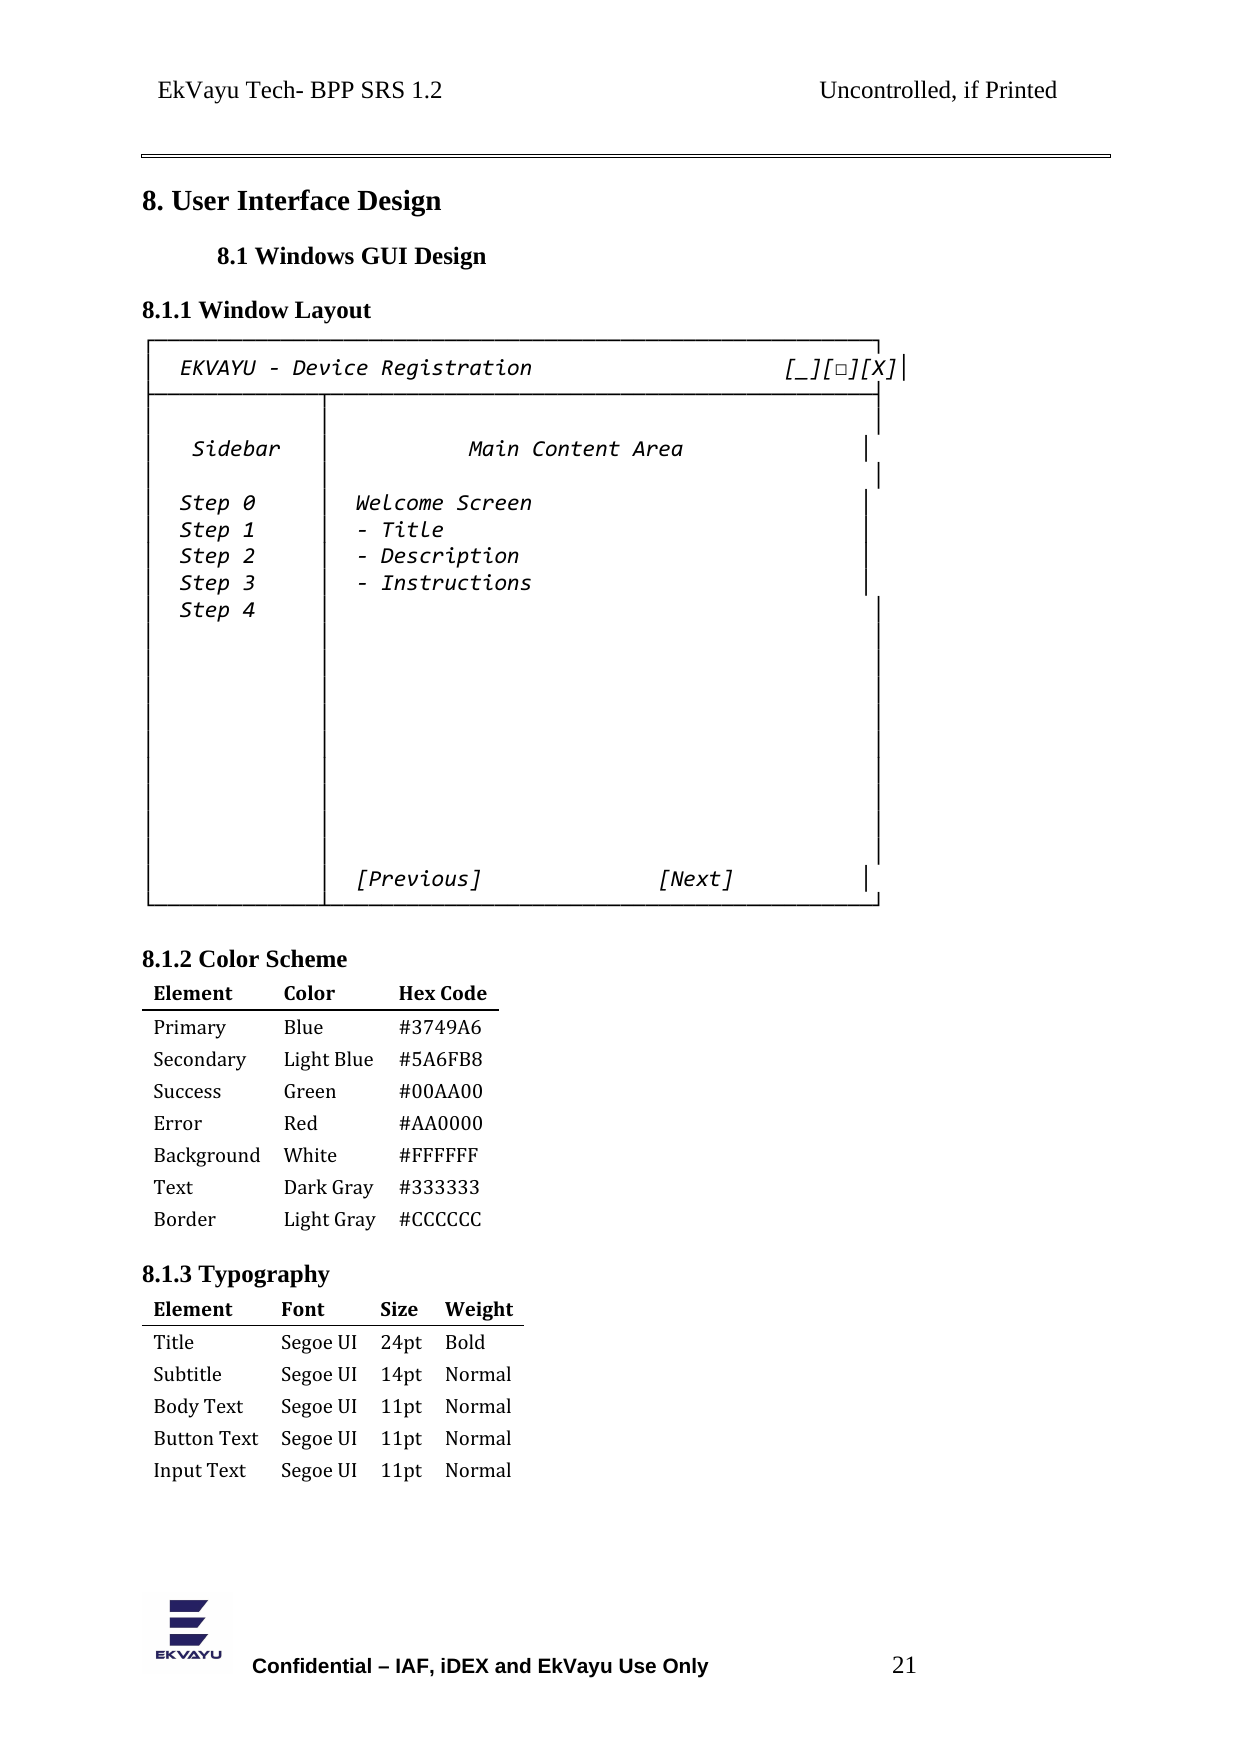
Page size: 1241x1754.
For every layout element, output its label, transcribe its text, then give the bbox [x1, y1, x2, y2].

table_cell Segoe UI [270, 1326, 369, 1358]
table_cell Normal [433, 1454, 524, 1486]
table_header Weight [433, 1293, 524, 1324]
table_cell Dark Gray [272, 1171, 387, 1203]
table_cell Normal [433, 1422, 524, 1454]
table_cell Subtitle [142, 1358, 269, 1390]
table_cell Red [272, 1107, 387, 1139]
table_cell Error [142, 1107, 272, 1139]
table_cell #FFFFFF [387, 1139, 498, 1171]
table_header Font [270, 1293, 369, 1324]
table_cell 11pt [369, 1454, 433, 1486]
table_header Color [272, 977, 387, 1009]
table_cell White [272, 1139, 387, 1171]
table_cell Body Text [142, 1390, 269, 1422]
table_cell Segoe UI [270, 1454, 369, 1486]
table_cell Text [142, 1171, 272, 1203]
table_cell #333333 [387, 1171, 498, 1203]
table_cell Light Blue [272, 1043, 387, 1075]
table_cell Input Text [142, 1454, 269, 1486]
table_cell 11pt [369, 1422, 433, 1454]
table_cell #CCCCCC [387, 1203, 498, 1234]
table_cell 24pt [369, 1326, 433, 1358]
table_cell #00AA00 [387, 1075, 498, 1107]
table_cell Success [142, 1075, 272, 1107]
table_header Hex Code [387, 977, 498, 1009]
table_cell Bold [433, 1326, 524, 1358]
table_cell Background [142, 1139, 272, 1171]
subtitle 8. User Interface Design [142, 183, 1110, 216]
table_cell Primary [142, 1011, 272, 1043]
table_header Element [142, 1293, 269, 1324]
table_cell Light Gray [272, 1203, 387, 1234]
table_cell 11pt [369, 1390, 433, 1422]
table_cell #3749A6 [387, 1011, 498, 1043]
table_cell Blue [272, 1011, 387, 1043]
table_cell 14pt [369, 1358, 433, 1390]
table_cell Secondary [142, 1043, 272, 1075]
subtitle 8.1.3 Typography [142, 1259, 1110, 1288]
subtitle 8.1 Windows GUI Design [217, 241, 1110, 270]
table_cell Button Text [142, 1422, 269, 1454]
table_cell Normal [433, 1358, 524, 1390]
table_cell Normal [433, 1390, 524, 1422]
table_header Size [369, 1293, 433, 1324]
subtitle 8.1.1 Window Layout [142, 295, 1110, 324]
table_header Element [142, 977, 272, 1009]
text ┌─────────────────────────────────────────────────────────┐ │ EKVAYU - Device Registration [_][□][X]│ ├─────────────┬───────────────────────────────────────────┤ │ │ │ │ Sidebar │ Main Content Area │ │ │ │ │ Step 0 │ Welcome Screen │ │ Step 1 │ - Title │ │ Step 2 │ - Description │ │ Step 3 │ - Instructions │ │ Step 4 │ │ │ │ │ │ │ │ │ │ │ │ │ │ │ │ │ │ │ │ │ │ │ │ │ │ │ │ │ │ │ [Previous] [Next] │ └─────────────┴───────────────────────────────────────────┘ [142, 328, 1110, 919]
table_cell Border [142, 1203, 272, 1234]
table_cell Segoe UI [270, 1422, 369, 1454]
table_cell #AA0000 [387, 1107, 498, 1139]
subtitle 8.1.2 Color Scheme [142, 944, 1110, 973]
table_cell Green [272, 1075, 387, 1107]
table_cell Segoe UI [270, 1358, 369, 1390]
table_cell Title [142, 1326, 269, 1358]
table_cell #5A6FB8 [387, 1043, 498, 1075]
table_cell Segoe UI [270, 1390, 369, 1422]
picture [141, 1592, 233, 1674]
